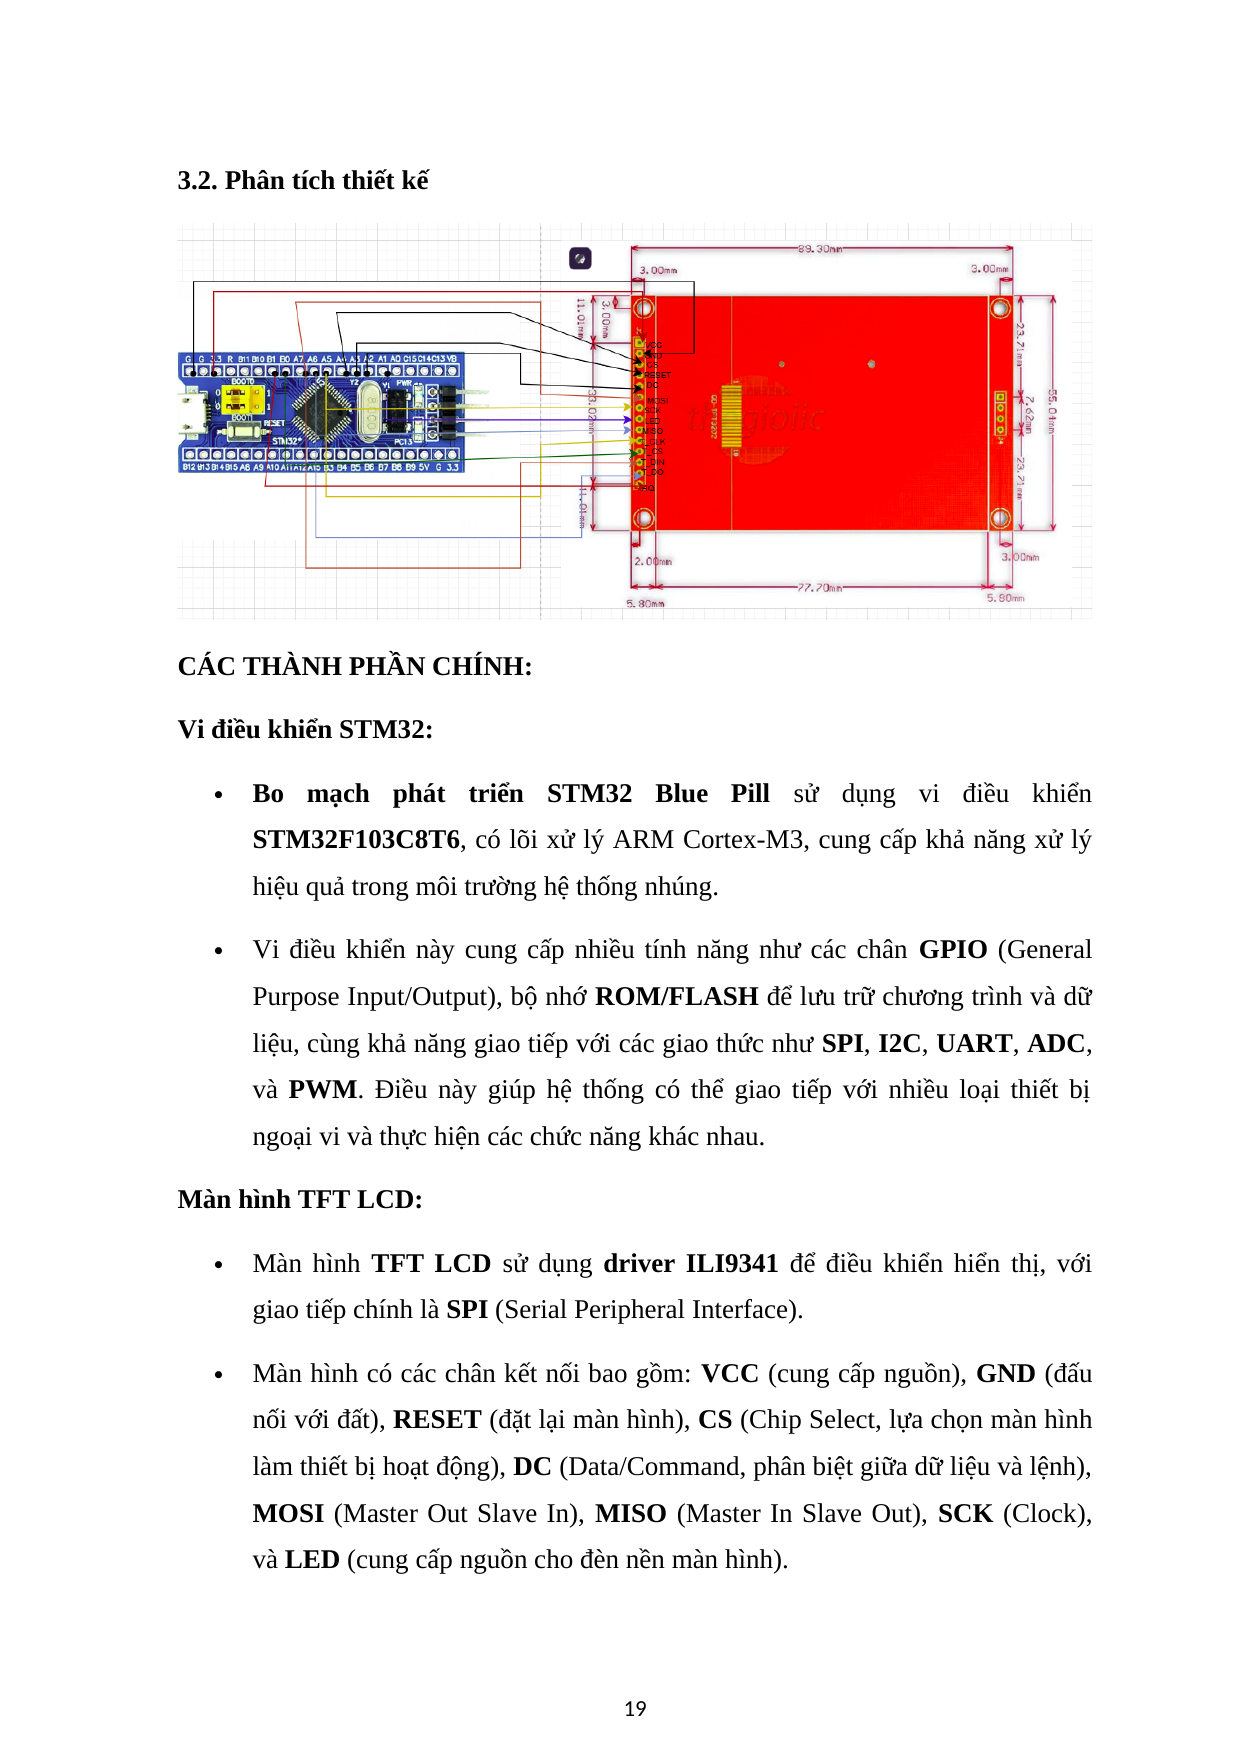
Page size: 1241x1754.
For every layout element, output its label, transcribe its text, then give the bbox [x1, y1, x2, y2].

list Màn hình TFT LCD sử dụng driver ILI9341 để điều khiển hiển thị, với giao tiếp chính là SPI (Serial Peripheral Interface). [215, 1247, 1092, 1325]
picture [177, 223, 1093, 620]
text Vi điều khiển STM32: [177, 713, 1092, 745]
text CÁC THÀNH PHẦN CHÍNH: [177, 650, 1092, 681]
list Vi điều khiển này cung cấp nhiều tính năng như các chân GPIO (General Purpose Input/Output), bộ nhớ ROM/FLASH để lưu trữ chương trình và dữ liệu, cùng khả năng giao tiếp với các giao thức như SPI, I2C, UART, ADC, và PWM. Điều này giúp hệ thống có thể giao tiếp với nhiều loại thiết bị ngoại vi và thực hiện các chức năng khác nhau. [215, 933, 1092, 1151]
list Bo mạch phát triển STM32 Blue Pill sử dụng vi điều khiển STM32F103C8T6, có lõi xử lý ARM Cortex-M3, cung cấp khả năng xử lý hiệu quả trong môi trường hệ thống nhúng. [215, 777, 1092, 901]
subtitle 3.2. Phân tích thiết kế [177, 164, 1092, 196]
text Màn hình TFT LCD: [177, 1183, 1092, 1215]
list Màn hình có các chân kết nối bao gồm: VCC (cung cấp nguồn), GND (đấu nối với đất), RESET (đặt lại màn hình), CS (Chip Select, lựa chọn màn hình làm thiết bị hoạt động), DC (Data/Command, phân biệt giữa dữ liệu và lệnh), MOSI (Master Out Slave In), MISO (Master In Slave Out), SCK (Clock), và LED (cung cấp nguồn cho đèn nền màn hình). [215, 1357, 1092, 1575]
